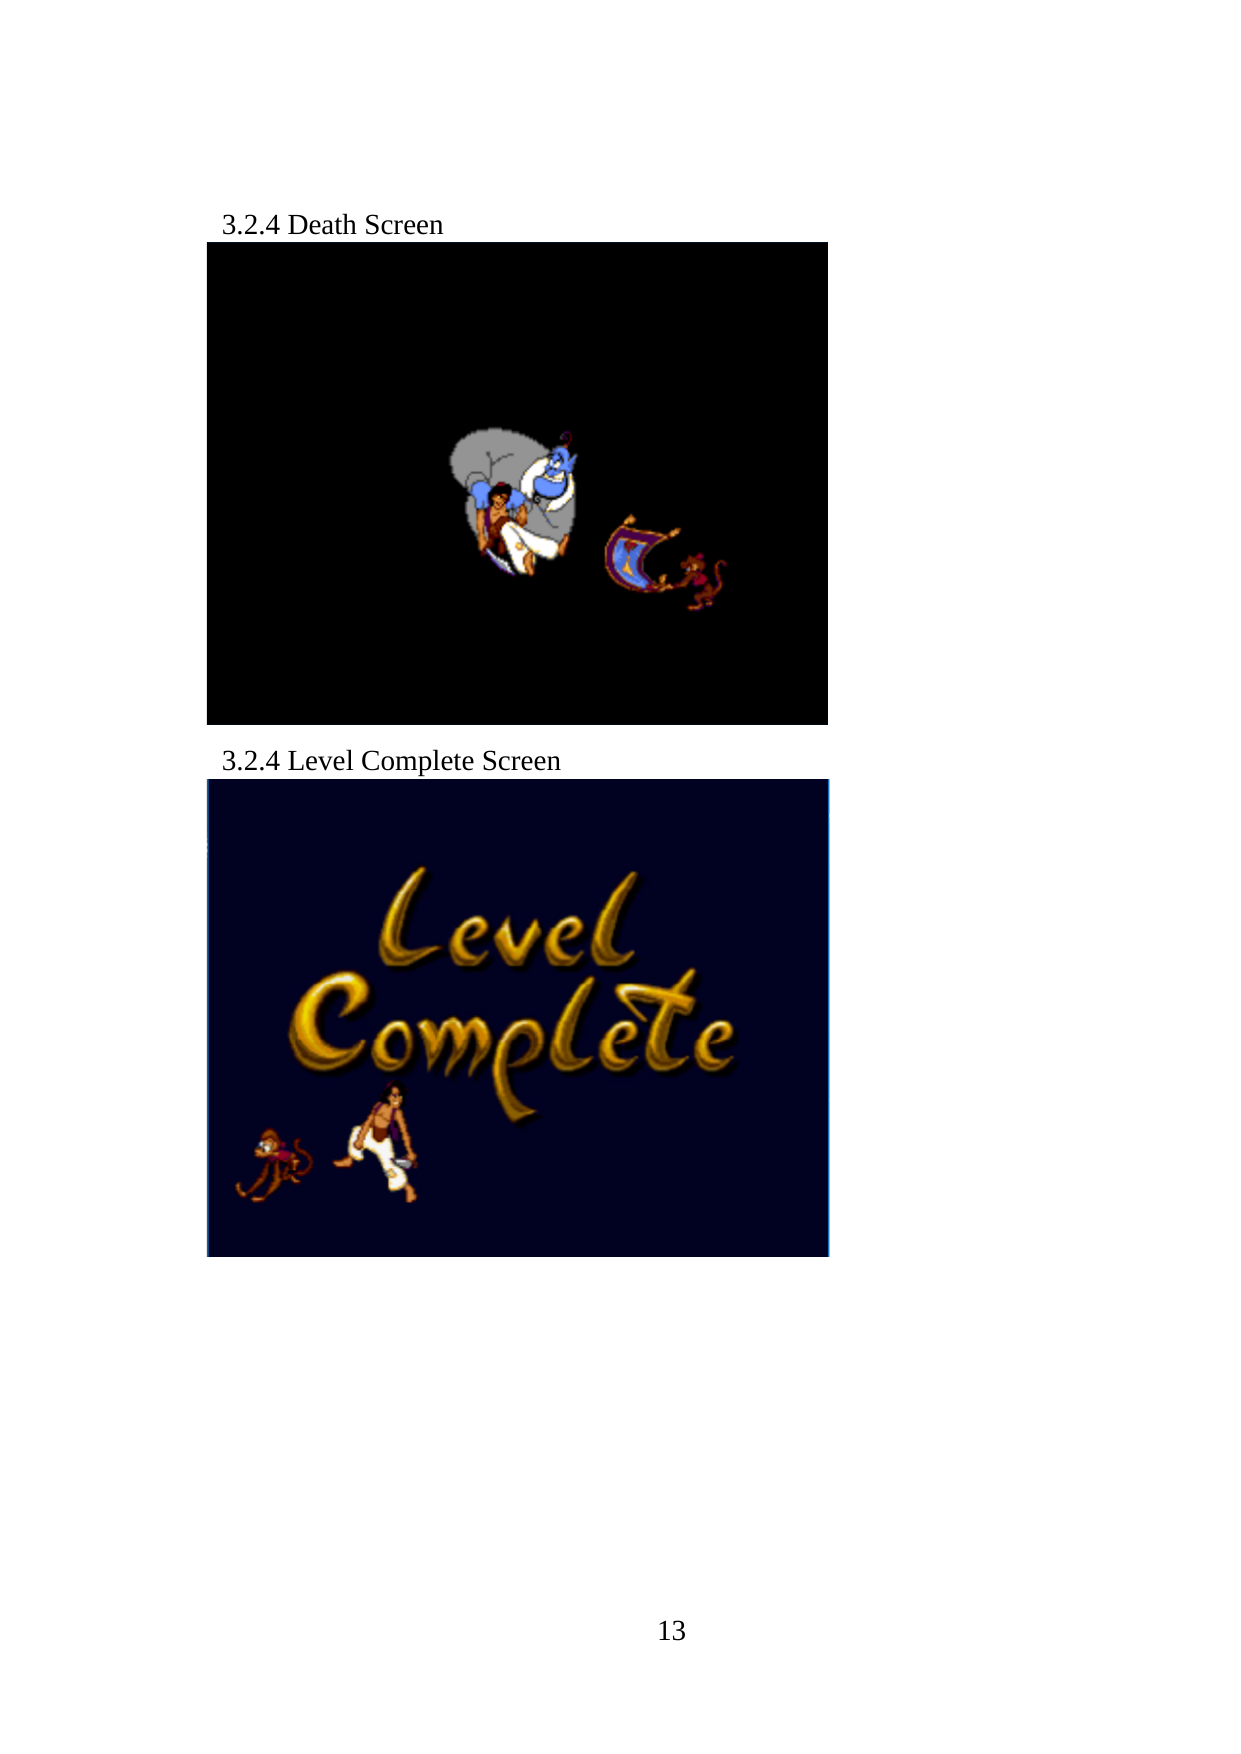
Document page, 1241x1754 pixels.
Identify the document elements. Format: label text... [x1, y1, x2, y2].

subtitle 3.2.4 Death Screen [222, 207, 1126, 240]
picture [206, 242, 828, 725]
picture [206, 779, 830, 1257]
subtitle 3.2.4 Level Complete Screen [222, 743, 1126, 777]
